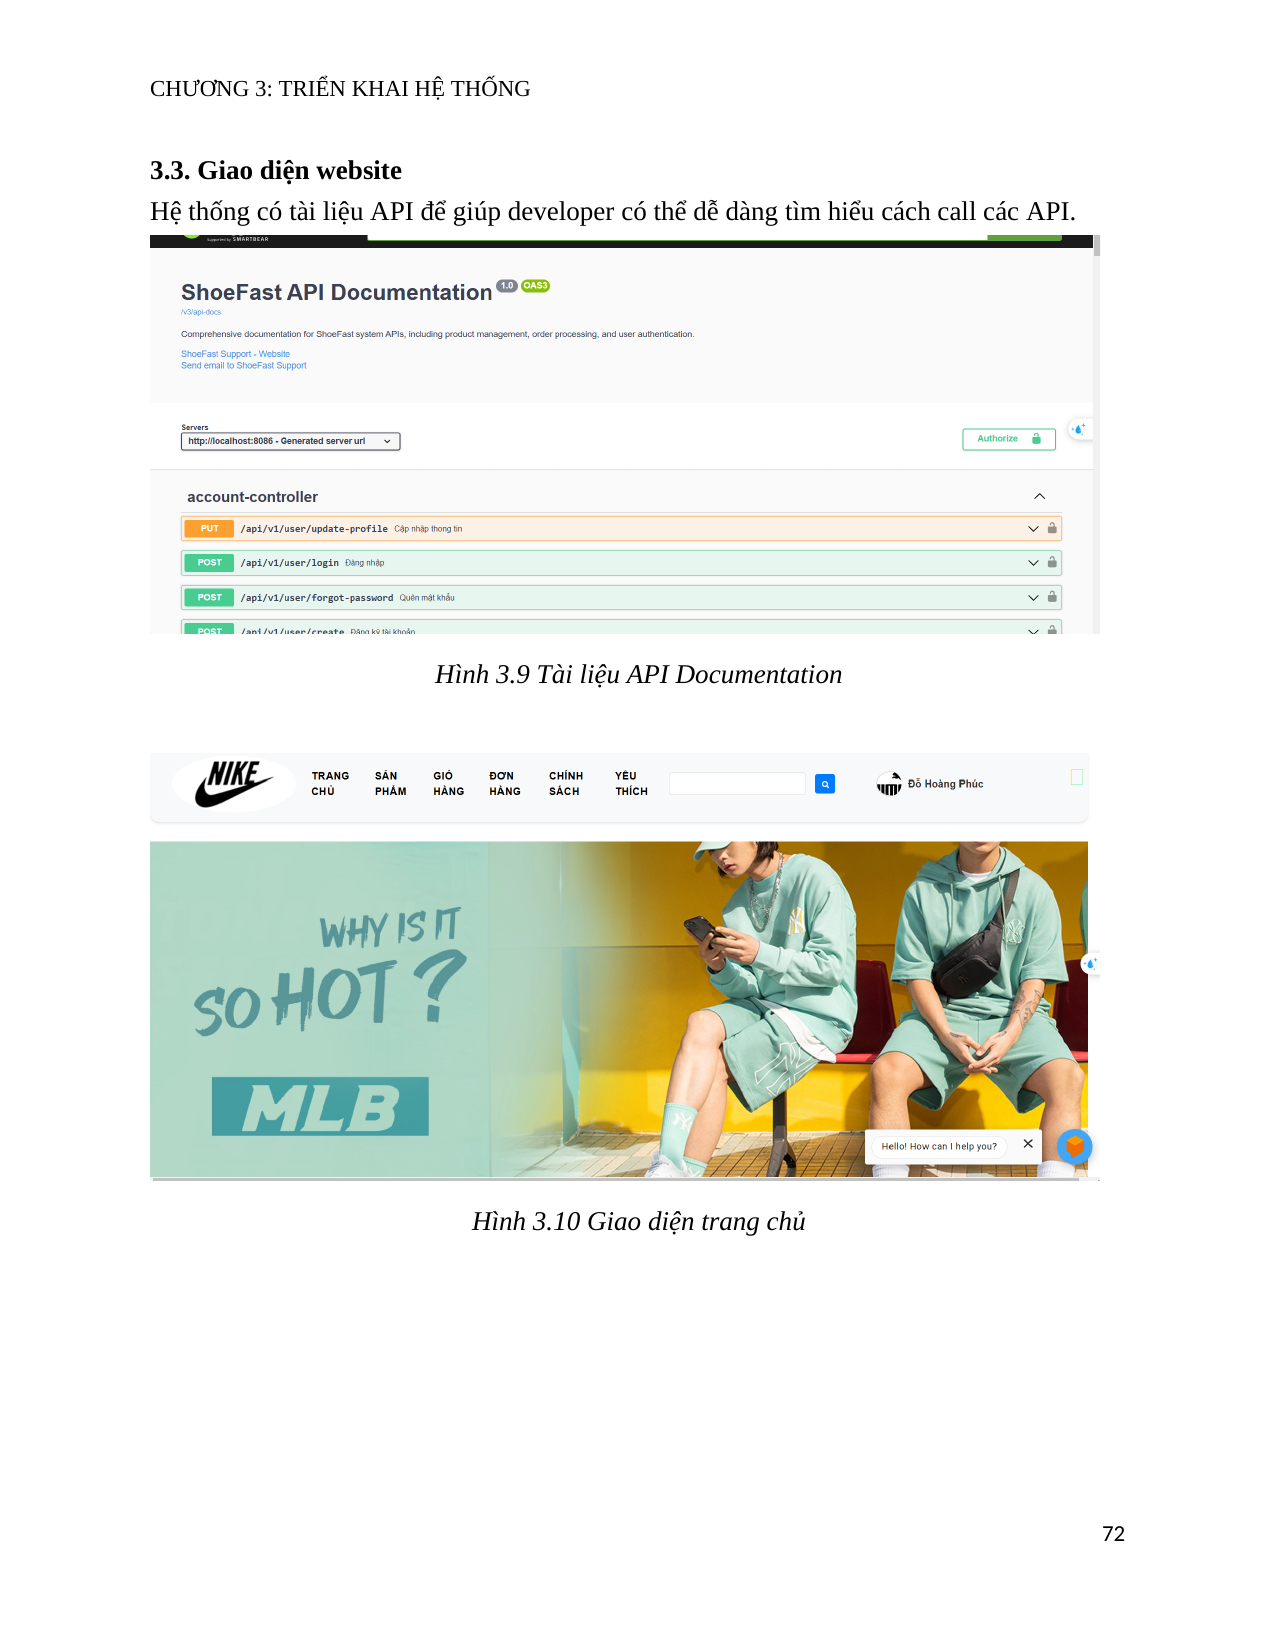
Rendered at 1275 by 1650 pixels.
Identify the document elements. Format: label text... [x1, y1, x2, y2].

picture [150, 753, 1100, 1181]
text Hình 3.10 Giao diện trang chủ [151, 1205, 1125, 1236]
text Hệ thống có tài liệu API để giúp developer có thể dễ dàng tìm hiểu cách call các API. [150, 194, 1125, 226]
text Hình 3.9 Tài liệu API Documentation [151, 659, 1125, 690]
subtitle 3.3. Giao diện website [150, 154, 1125, 185]
picture [150, 235, 1100, 634]
